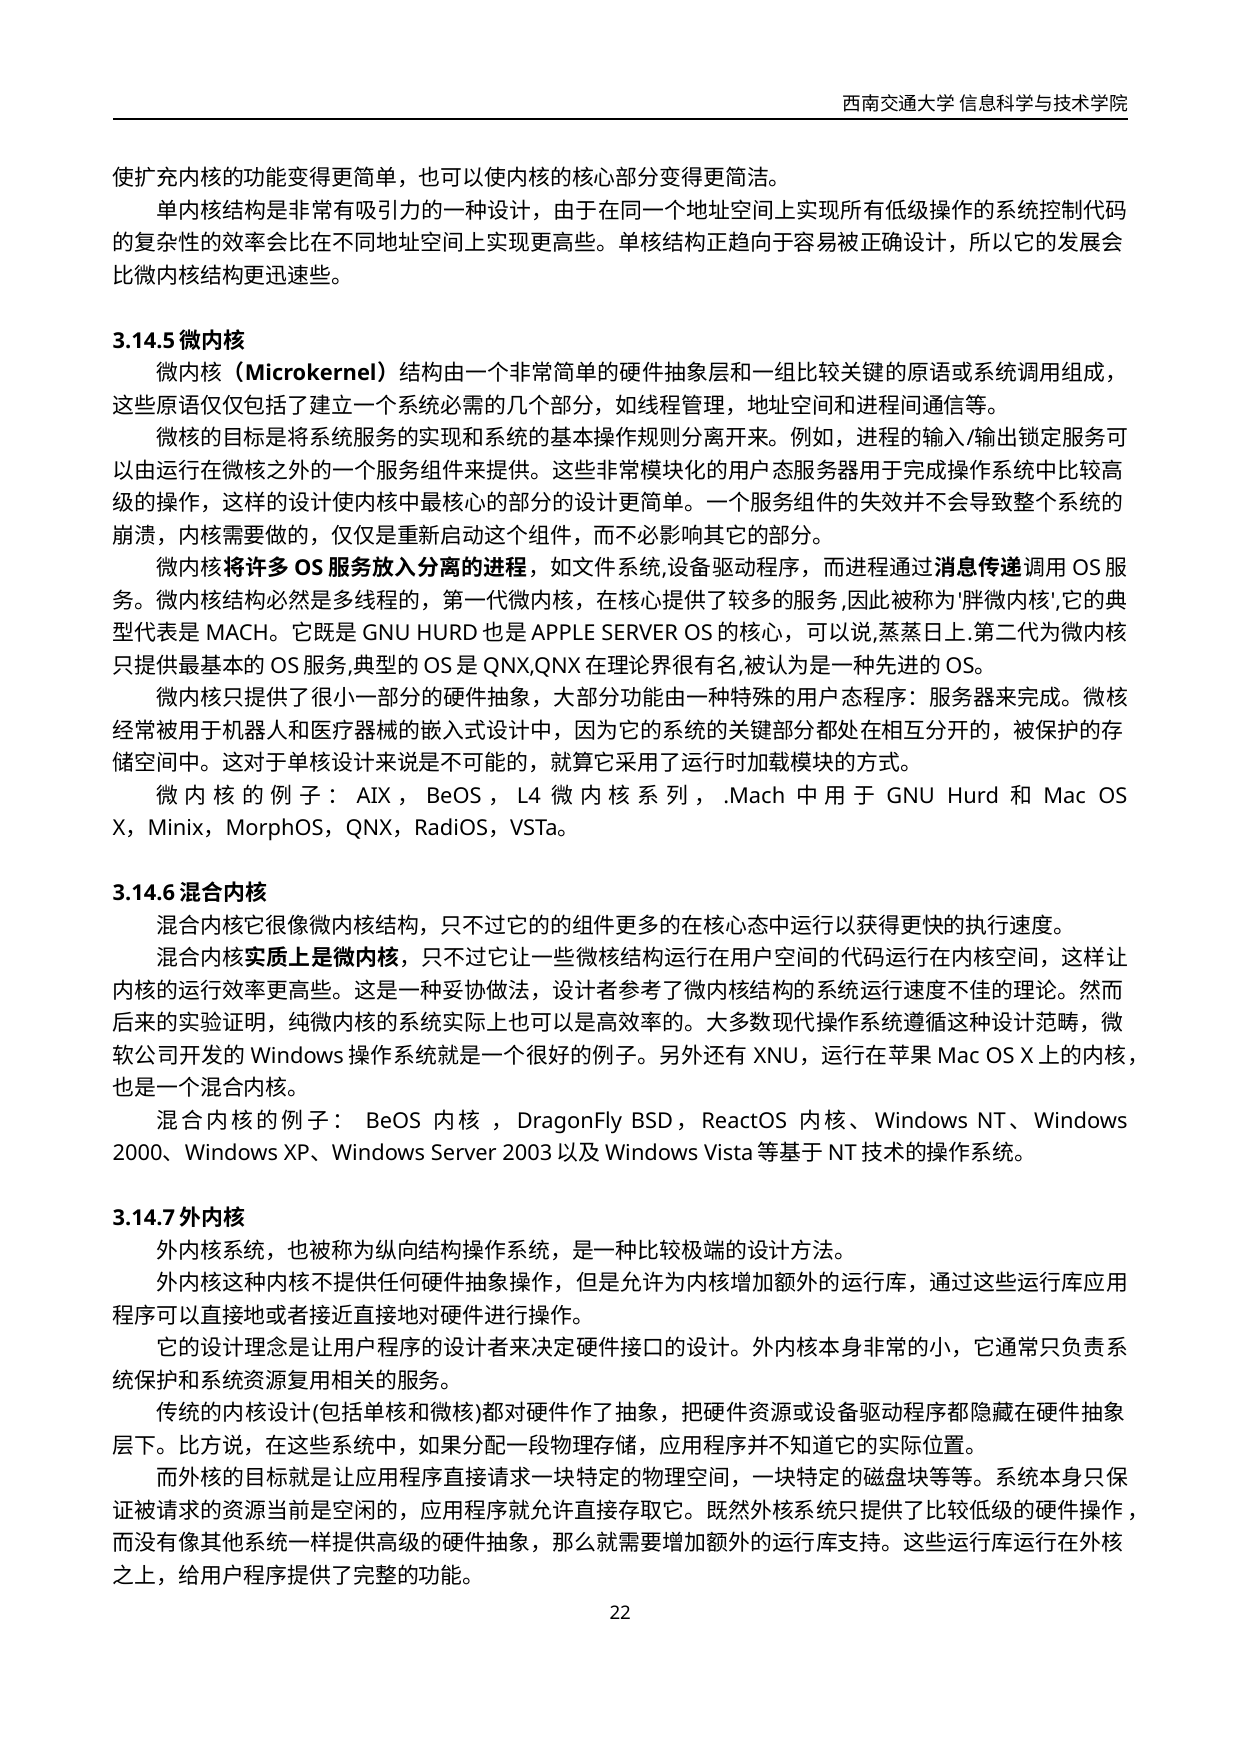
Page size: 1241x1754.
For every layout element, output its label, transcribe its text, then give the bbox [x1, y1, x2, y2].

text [112, 160, 1128, 192]
text 单内核结构是非常有吸引力的一种设计，由于在同一个地址空间上实现所有低级操作的系统控制代码的复杂性的效率会比在不同地址空间上实现更高些。单核结构正趋向于容易被正确设计，所以它的发展会比微内核结构更迅速些。 [112, 192, 1128, 290]
text 微核的目标是将系统服务的实现和系统的基本操作规则分离开来。例如，进程的输入/输出锁定服务可以由运行在微核之外的一个服务组件来提供。这些非常模块化的用户态服务器用于完成操作系统中比较高级的操作，这样的设计使内核中最核心的部分的设计更简单。一个服务组件的失效并不会导致整个系统的崩溃，内核需要做的，仅仅是重新启动这个组件，而不必影响其它的部分。 [112, 420, 1128, 550]
text 微内核只提供了很小一部分的硬件抽象，大部分功能由一种特殊的用户态程序：服务器来完成。微核经常被用于机器人和医疗器械的嵌入式设计中，因为它的系统的关键部分都处在相互分开的，被保护的存储空间中。这对于单核设计来说是不可能的，就算它采用了运行时加载模块的方式。 [112, 680, 1128, 777]
text 微内核的例子：AIX，BeOS，L4微内核系列，.Mach中用于GNU Hurd和Mac OS X，Minix，MorphOS，QNX，RadiOS，VSTa。 [112, 777, 1128, 842]
text 微内核将许多OS服务放入分离的进程，如文件系统,设备驱动程序，而进程通过消息传递调用OS服务。微内核结构必然是多线程的，第一代微内核，在核心提供了较多的服务,因此被称为'胖微内核',它的典型代表是MACH。它既是GNU HURD也是APPLE SERVER OS的核心，可以说,蒸蒸日上.第二代为微内核只提供最基本的OS服务,典型的OS是QNX,QNX在理论界很有名,被认为是一种先进的OS。 [112, 550, 1128, 680]
text 混合内核它很像微内核结构，只不过它的的组件更多的在核心态中运行以获得更快的执行速度。 [112, 907, 1128, 940]
text 3.14.5微内核 [112, 322, 1128, 355]
text 传统的内核设计(包括单核和微核)都对硬件作了抽象，把硬件资源或设备驱动程序都隐藏在硬件抽象层下。比方说，在这些系统中，如果分配一段物理存储，应用程序并不知道它的实际位置。 [112, 1395, 1128, 1460]
text 外内核系统，也被称为纵向结构操作系统，是一种比较极端的设计方法。 [112, 1232, 1128, 1265]
text 混合内核的例子： BeOS 内核 ，DragonFly BSD，ReactOS 内核、Windows NT、Windows 2000、Windows XP、Windows Server 2003以及Windows Vista等基于NT技术的操作系统。 [112, 1102, 1128, 1167]
text 它的设计理念是让用户程序的设计者来决定硬件接口的设计。外内核本身非常的小，它通常只负责系统保护和系统资源复用相关的服务。 [112, 1330, 1128, 1395]
text 而外核的目标就是让应用程序直接请求一块特定的物理空间，一块特定的磁盘块等等。系统本身只保证被请求的资源当前是空闲的，应用程序就允许直接存取它。既然外核系统只提供了比较低级的硬件操作，而没有像其他系统一样提供高级的硬件抽象，那么就需要增加额外的运行库支持。这些运行库运行在外核之上，给用户程序提供了完整的功能。 [112, 1460, 1128, 1590]
text 外内核这种内核不提供任何硬件抽象操作，但是允许为内核增加额外的运行库，通过这些运行库应用程序可以直接地或者接近直接地对硬件进行操作。 [112, 1265, 1128, 1330]
text 3.14.7外内核 [112, 1200, 1128, 1232]
text 3.14.6混合内核 [112, 875, 1128, 907]
text 混合内核实质上是微内核，只不过它让一些微核结构运行在用户空间的代码运行在内核空间，这样让内核的运行效率更高些。这是一种妥协做法，设计者参考了微内核结构的系统运行速度不佳的理论。然而后来的实验证明，纯微内核的系统实际上也可以是高效率的。大多数现代操作系统遵循这种设计范畴，微软公司开发的Windows操作系统就是一个很好的例子。另外还有XNU，运行在苹果Mac OS X上的内核，也是一个混合内核。 [112, 940, 1128, 1102]
text 微内核（Microkernel）结构由一个非常简单的硬件抽象层和一组比较关键的原语或系统调用组成，这些原语仅仅包括了建立一个系统必需的几个部分，如线程管理，地址空间和进程间通信等。 [112, 355, 1128, 420]
